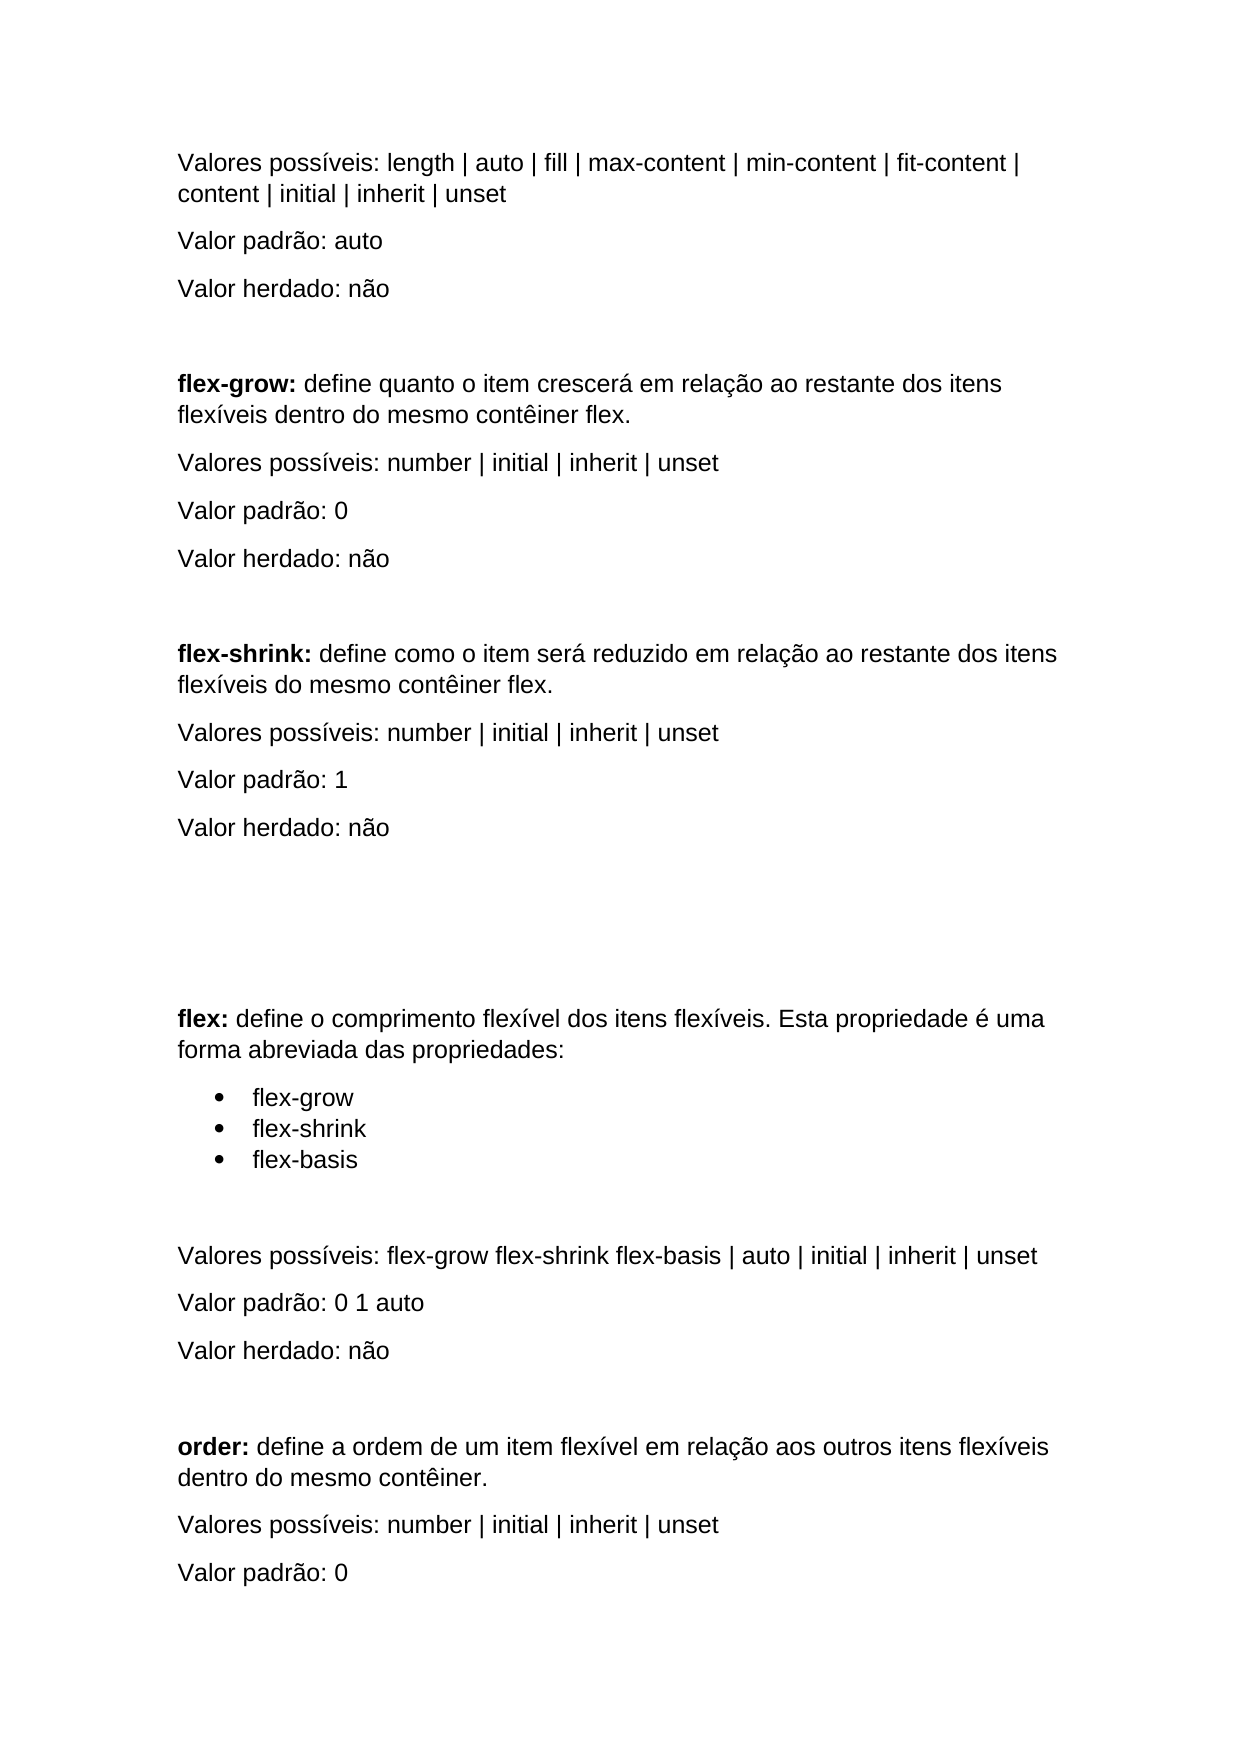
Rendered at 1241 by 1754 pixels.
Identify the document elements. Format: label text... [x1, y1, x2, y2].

text Valores possíveis: number | initial | inherit | unset [177, 448, 1063, 477]
text Valores possíveis: number | initial | inherit | unset [177, 718, 1063, 747]
text Valor padrão: auto [177, 226, 1063, 255]
text Valores possíveis: flex-grow flex-shrink flex-basis | auto | initial | inherit | unset [177, 1241, 1063, 1269]
text Valor padrão: 0 [177, 1558, 1063, 1587]
text Valor padrão: 0 1 auto [177, 1288, 1063, 1317]
text flex-shrink: define como o item será reduzido em relação ao restante dos itens flexíveis do mesmo contêiner flex. [177, 639, 1063, 699]
text order: define a ordem de um item flexível em relação aos outros itens flexíveis dentro do mesmo contêiner. [177, 1431, 1063, 1491]
text Valor padrão: 1 [177, 766, 1063, 794]
list flex-grow [215, 1083, 1063, 1112]
text Valor herdado: não [177, 274, 1063, 303]
text Valor herdado: não [177, 813, 1063, 842]
text Valores possíveis: number | initial | inherit | unset [177, 1510, 1063, 1539]
text flex-grow: define quanto o item crescerá em relação ao restante dos itens flexíveis dentro do mesmo contêiner flex. [177, 369, 1063, 429]
text Valor herdado: não [177, 1336, 1063, 1365]
text flex: define o comprimento flexível dos itens flexíveis. Esta propriedade é uma forma abreviada das propriedades: [177, 1004, 1063, 1064]
list flex-basis [215, 1145, 1063, 1174]
text Valor padrão: 0 [177, 496, 1063, 525]
text Valores possíveis: length | auto | fill | max-content | min-content | fit-content | content | initial | inherit | unset [177, 148, 1063, 207]
text Valor herdado: não [177, 544, 1063, 572]
list flex-shrink [215, 1114, 1063, 1143]
